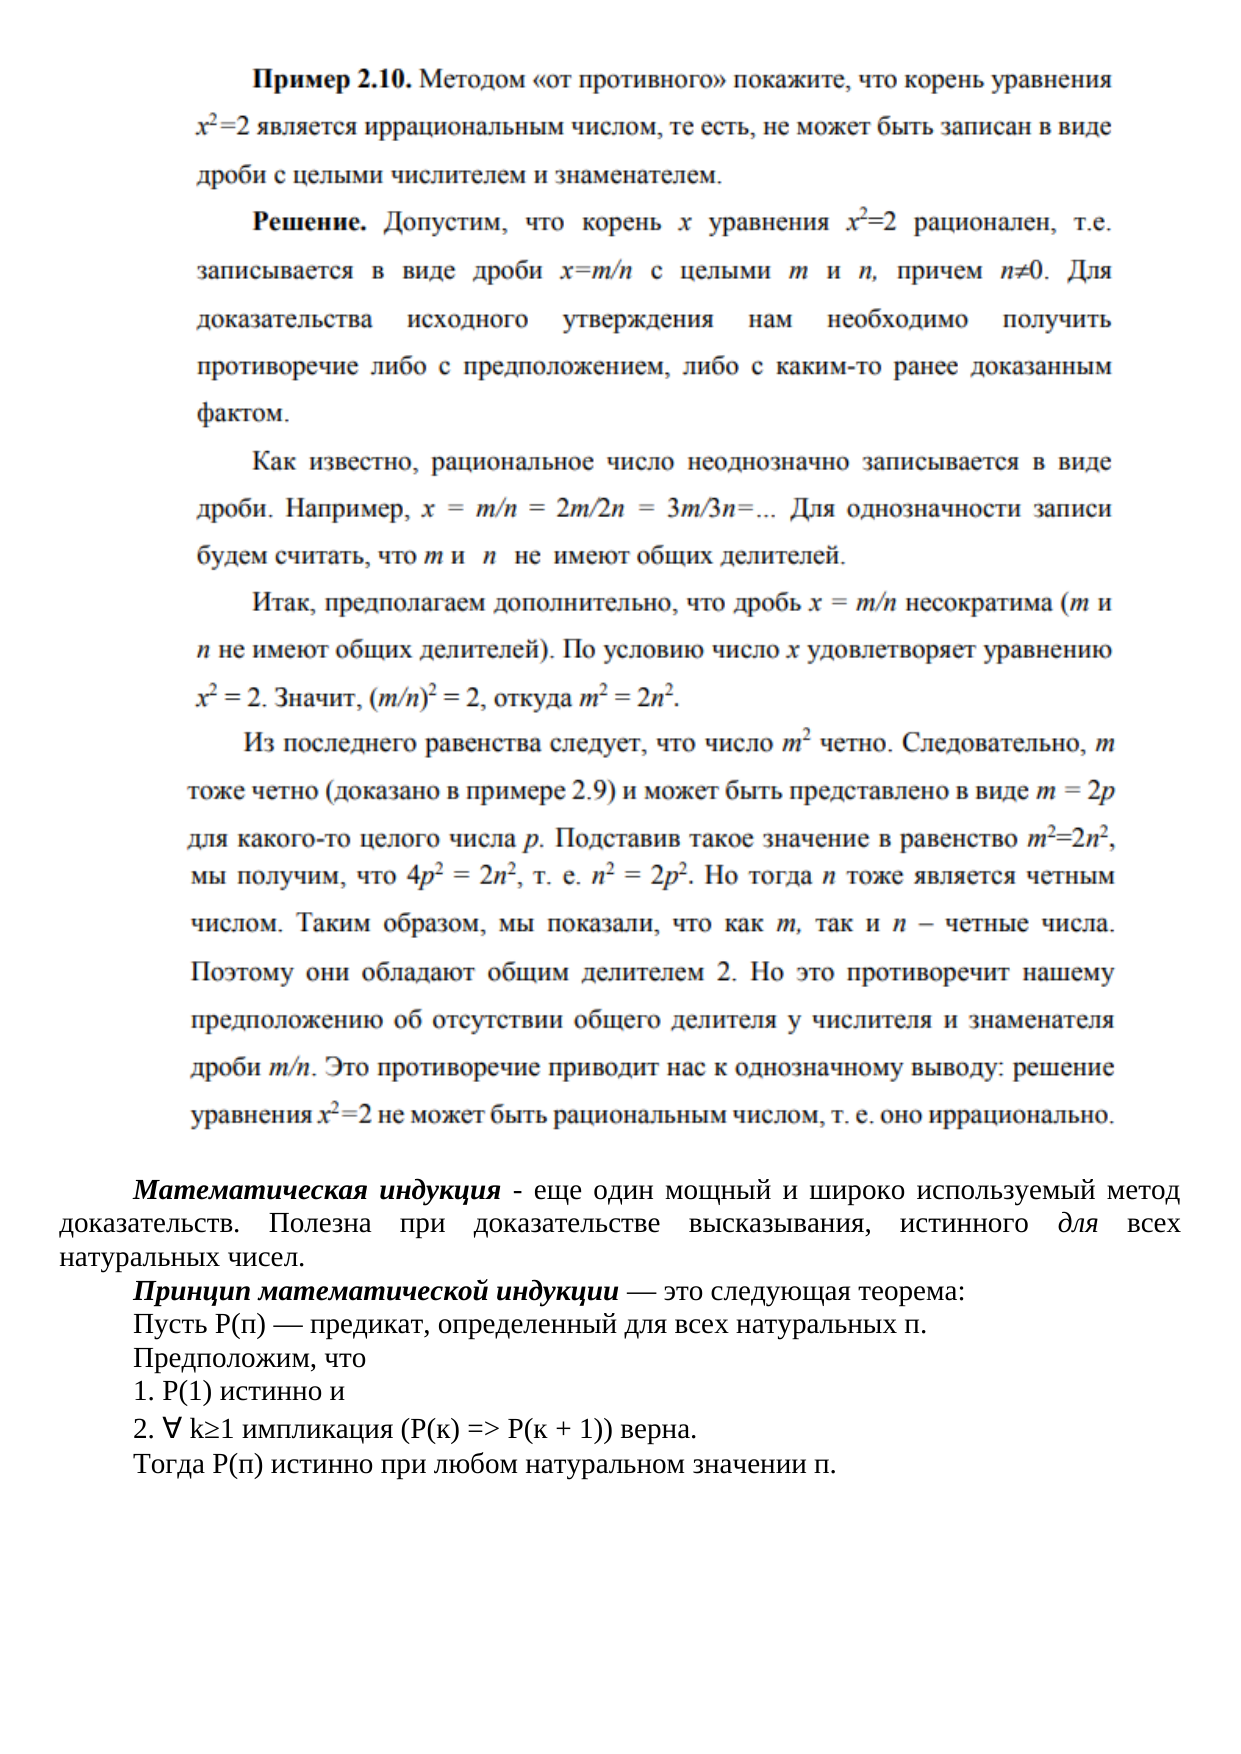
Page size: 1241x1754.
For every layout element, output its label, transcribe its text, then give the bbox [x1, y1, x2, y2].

text 2. ꓯ k≥1 импликация (Р(к) => Р(к + 1)) верна. [59, 1407, 1181, 1447]
text 1. Р(1) истинно и [59, 1373, 1181, 1407]
text Принцип математической индукции — это следующая теорема: [59, 1273, 1181, 1306]
text Тогда Р(п) истинно при любом натуральном значении п. [59, 1447, 1181, 1480]
text Математическая индукция - еще один мощный и широко используемый метод доказательств. Полезна при доказательстве высказывания, истинного для всех натуральных чисел. [59, 1172, 1181, 1273]
picture [184, 59, 1130, 1139]
text Предположим, что [59, 1340, 1181, 1373]
text Пусть Р(п) — предикат, определенный для всех натуральных п. [59, 1306, 1181, 1340]
